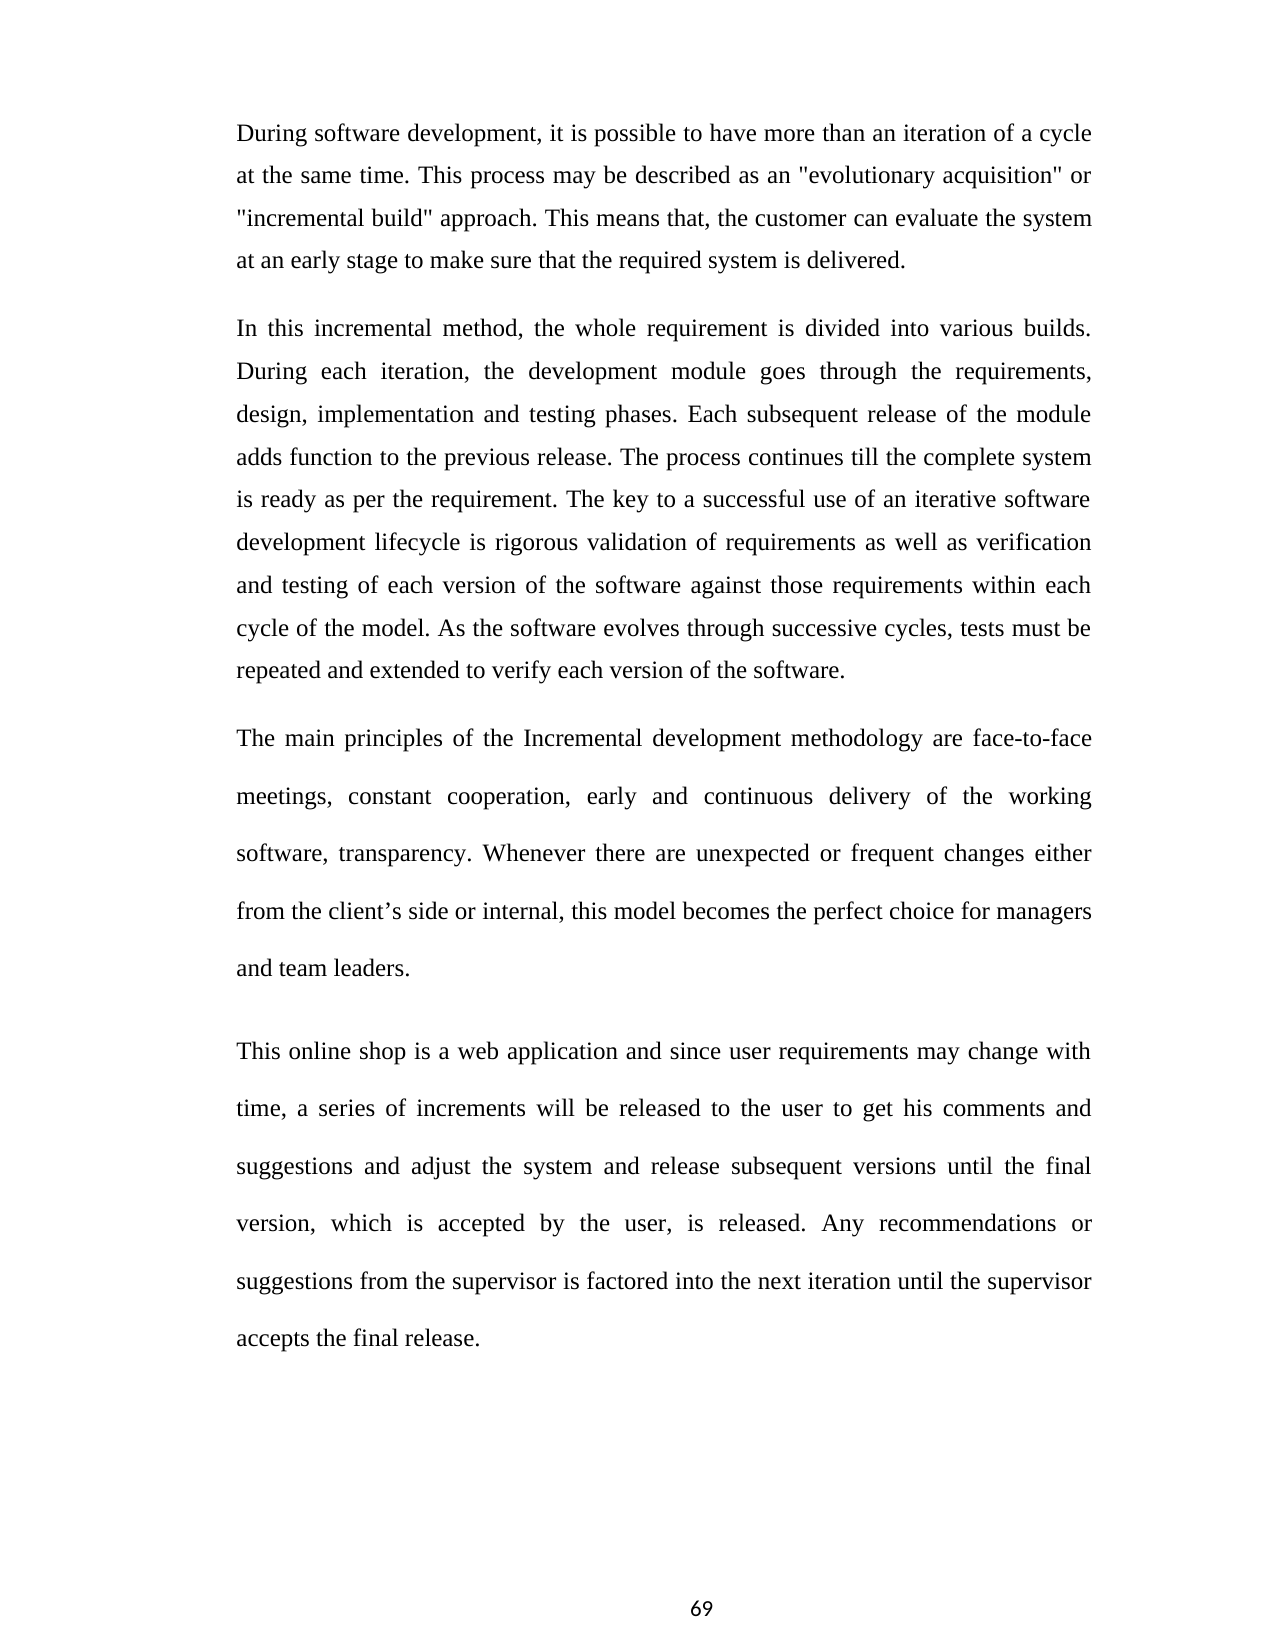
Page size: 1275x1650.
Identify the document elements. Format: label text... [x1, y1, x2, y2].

text This online shop is a web application and since user requirements may change with time, a series of increments will be released to the user to get his comments and suggestions and adjust the system and release subsequent versions until the final version, which is accepted by the user, is released. Any recommendations or suggestions from the supervisor is factored into the next iteration until the supervisor accepts the final release. [236, 1036, 1093, 1352]
text The main principles of the Incremental development methodology are face-to-face meetings, constant cooperation, early and continuous delivery of the working software, transparency. Whenever there are unexpected or frequent changes either from the client’s side or internal, this model becomes the perfect choice for managers and team leaders. [236, 723, 1093, 982]
text During software development, it is possible to have more than an iteration of a cycle at the same time. This process may be described as an "evolutionary acquisition" or "incremental build" approach. This means that, the customer can evaluate the system at an early stage to make sure that the required system is delivered. [236, 118, 1093, 274]
text In this incremental method, the whole requirement is divided into various builds. During each iteration, the development module goes through the requirements, design, implementation and testing phases. Each subsequent release of the module adds function to the previous release. The process continues till the complete system is ready as per the requirement. The key to a successful use of an iterative software development lifecycle is rigorous validation of requirements as well as verification and testing of each version of the software against those requirements within each cycle of the model. As the software evolves through successive cycles, tests must be repeated and extended to verify each version of the software. [236, 313, 1093, 684]
